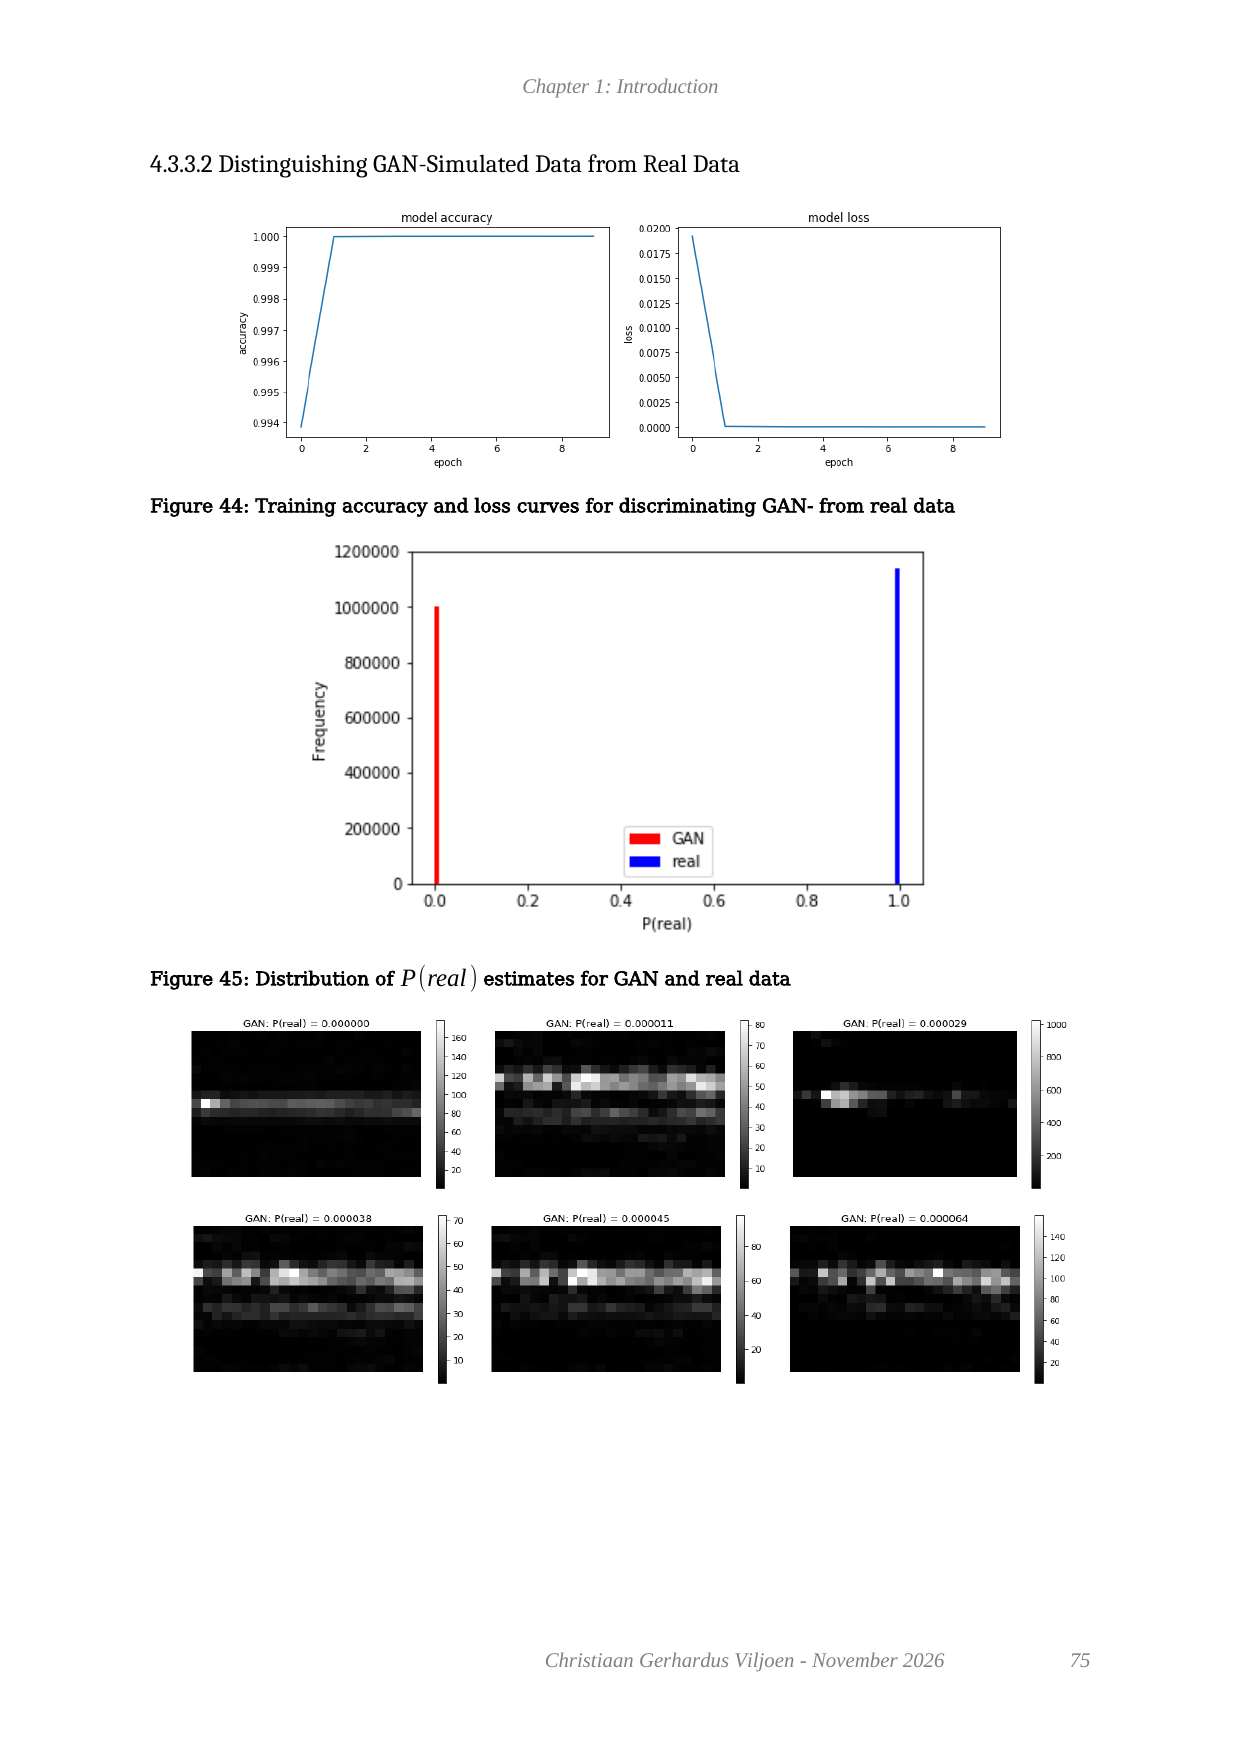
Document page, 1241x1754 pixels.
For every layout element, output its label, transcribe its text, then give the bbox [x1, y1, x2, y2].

picture [302, 535, 938, 942]
text Figure 45: Distribution of estimates for GAN and real data [150, 963, 1090, 993]
picture [168, 1012, 1072, 1196]
text Figure 44: Training accuracy and loss curves for discriminating GAN- from real data [150, 494, 1090, 516]
subtitle Distinguishing GAN-Simulated Data from Real Data [150, 150, 1090, 179]
picture [231, 205, 1009, 473]
picture [170, 1207, 1070, 1391]
